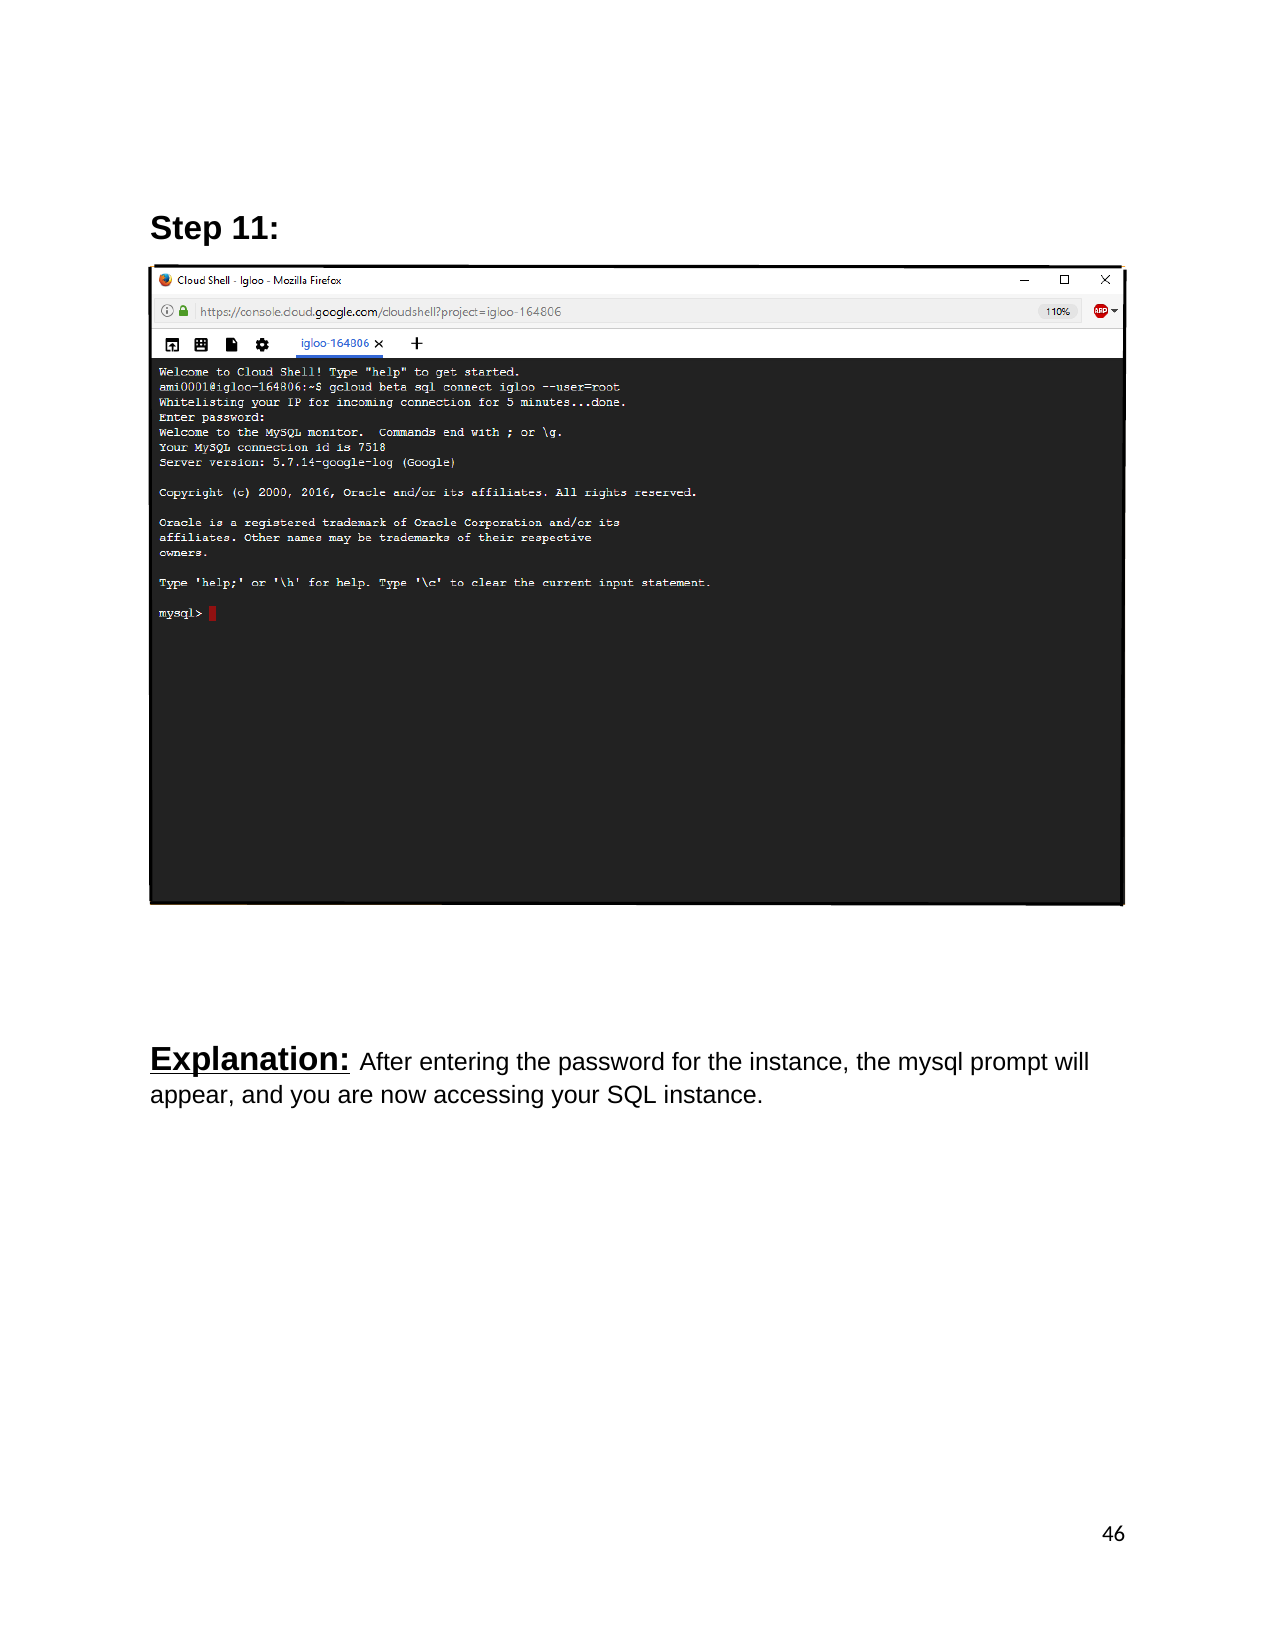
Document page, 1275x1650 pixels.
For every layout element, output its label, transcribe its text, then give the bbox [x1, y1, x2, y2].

text Step 11: [150, 208, 1125, 247]
text Explanation: After entering the password for the instance, the mysql prompt will appear, and you are now accessing your SQL instance. [150, 1039, 1125, 1109]
picture [152, 266, 1125, 902]
